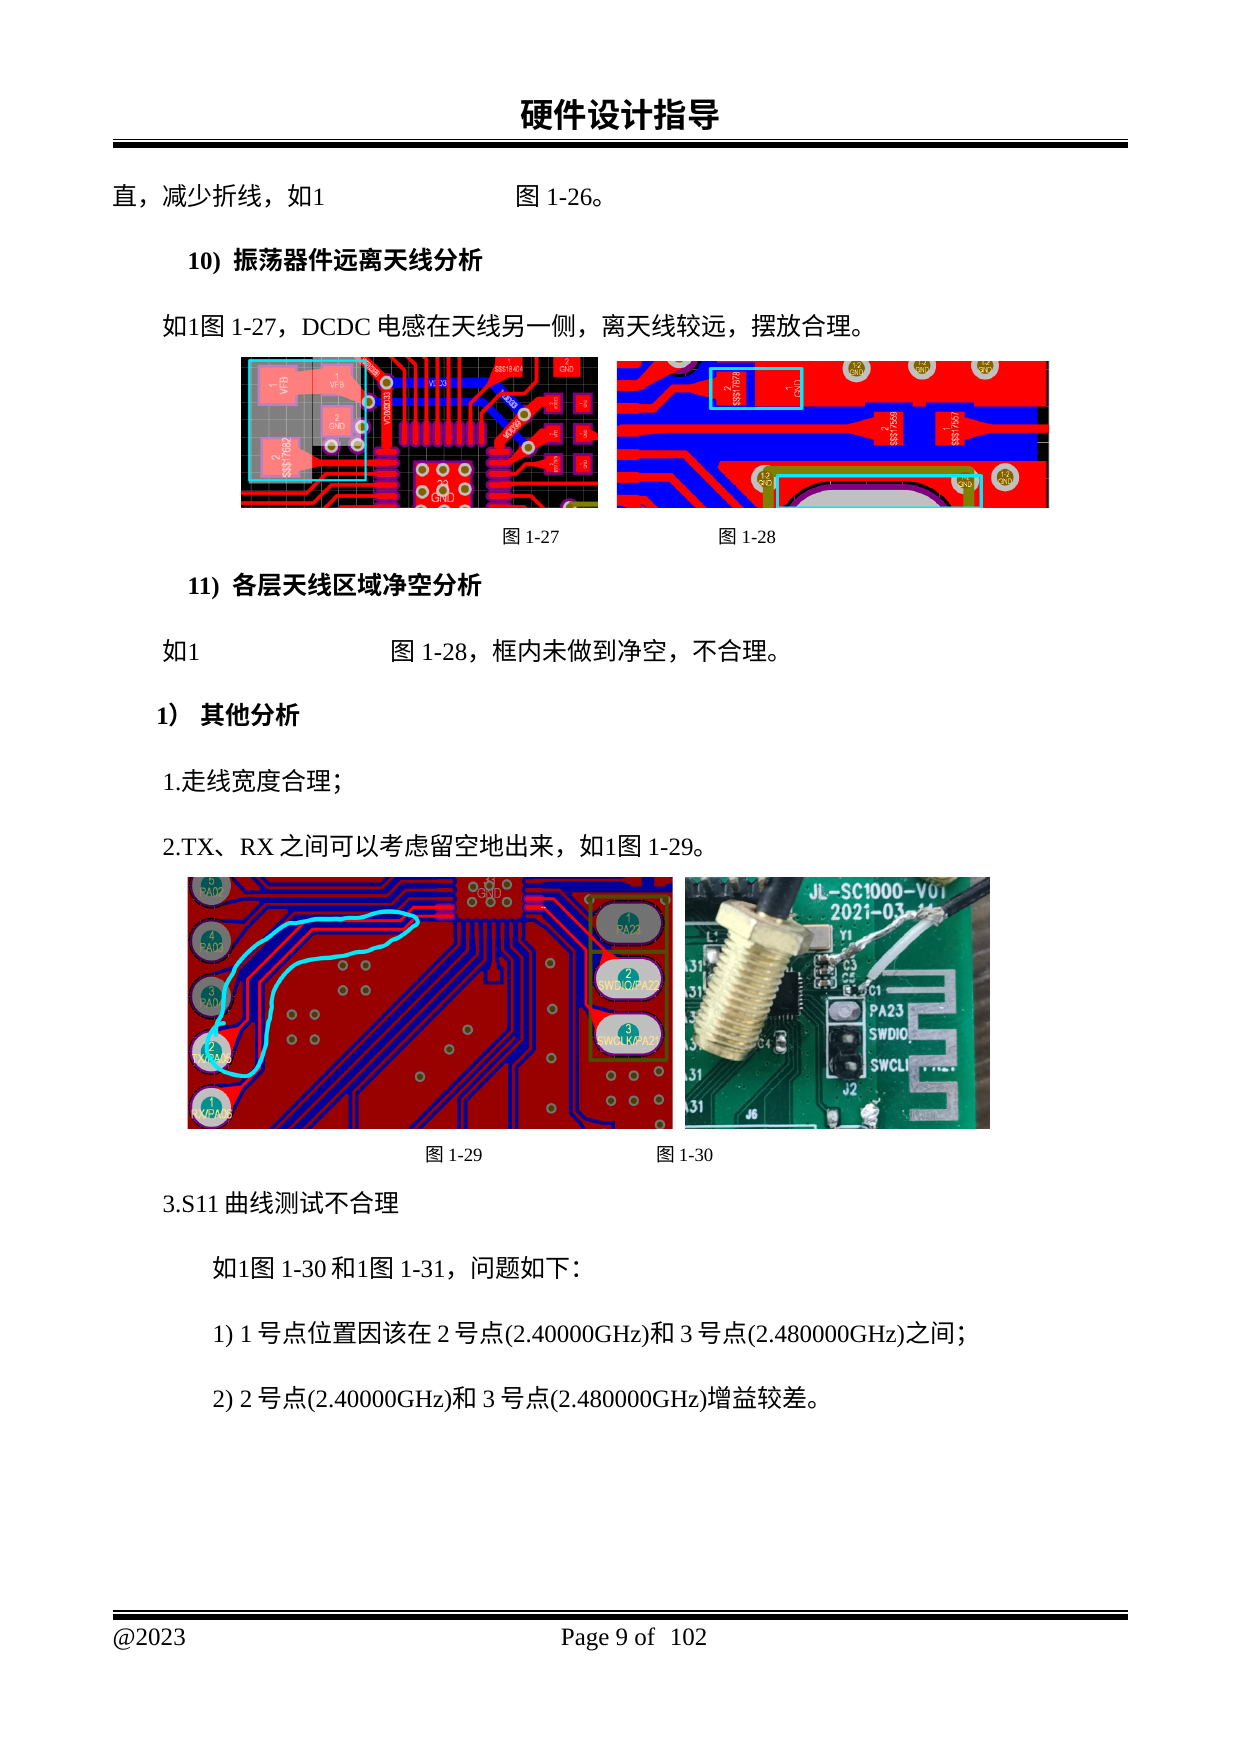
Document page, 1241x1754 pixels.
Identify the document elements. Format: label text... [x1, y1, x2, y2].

list 1号点位置因该在2号点(2.40000GHz)和3号点(2.480000GHz)之间； [162, 1299, 1128, 1364]
picture [616, 361, 1050, 508]
subtitle 其他分析 [156, 682, 1128, 747]
subtitle 振荡器件远离天线分析 [187, 227, 1128, 292]
picture [187, 877, 673, 1129]
picture [241, 357, 598, 508]
list 2号点(2.40000GHz)和3号点(2.480000GHz)增益较差。 [162, 1364, 1128, 1429]
text 1.走线宽度合理； [112, 747, 1128, 812]
text 如 图 1-28，框内未做到净空，不合理。 [112, 617, 1128, 682]
text 如图 1-27，DCDC电感在天线另一侧，离天线较远，摆放合理。 [112, 292, 1128, 357]
text 2.TX、RX之间可以考虑留空地出来，如图 1-29。 [112, 812, 1128, 877]
picture [685, 877, 990, 1129]
subtitle 各层天线区域净空分析 [187, 552, 1128, 617]
text 3.S11曲线测试不合理 [112, 1169, 1128, 1234]
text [112, 162, 1128, 227]
text 图 1-27 图 1-28 [112, 519, 1128, 552]
text 图 1-29 图 1-30 [162, 1137, 1128, 1169]
text 如图 1-30和图 1-31，问题如下： [162, 1234, 1128, 1299]
